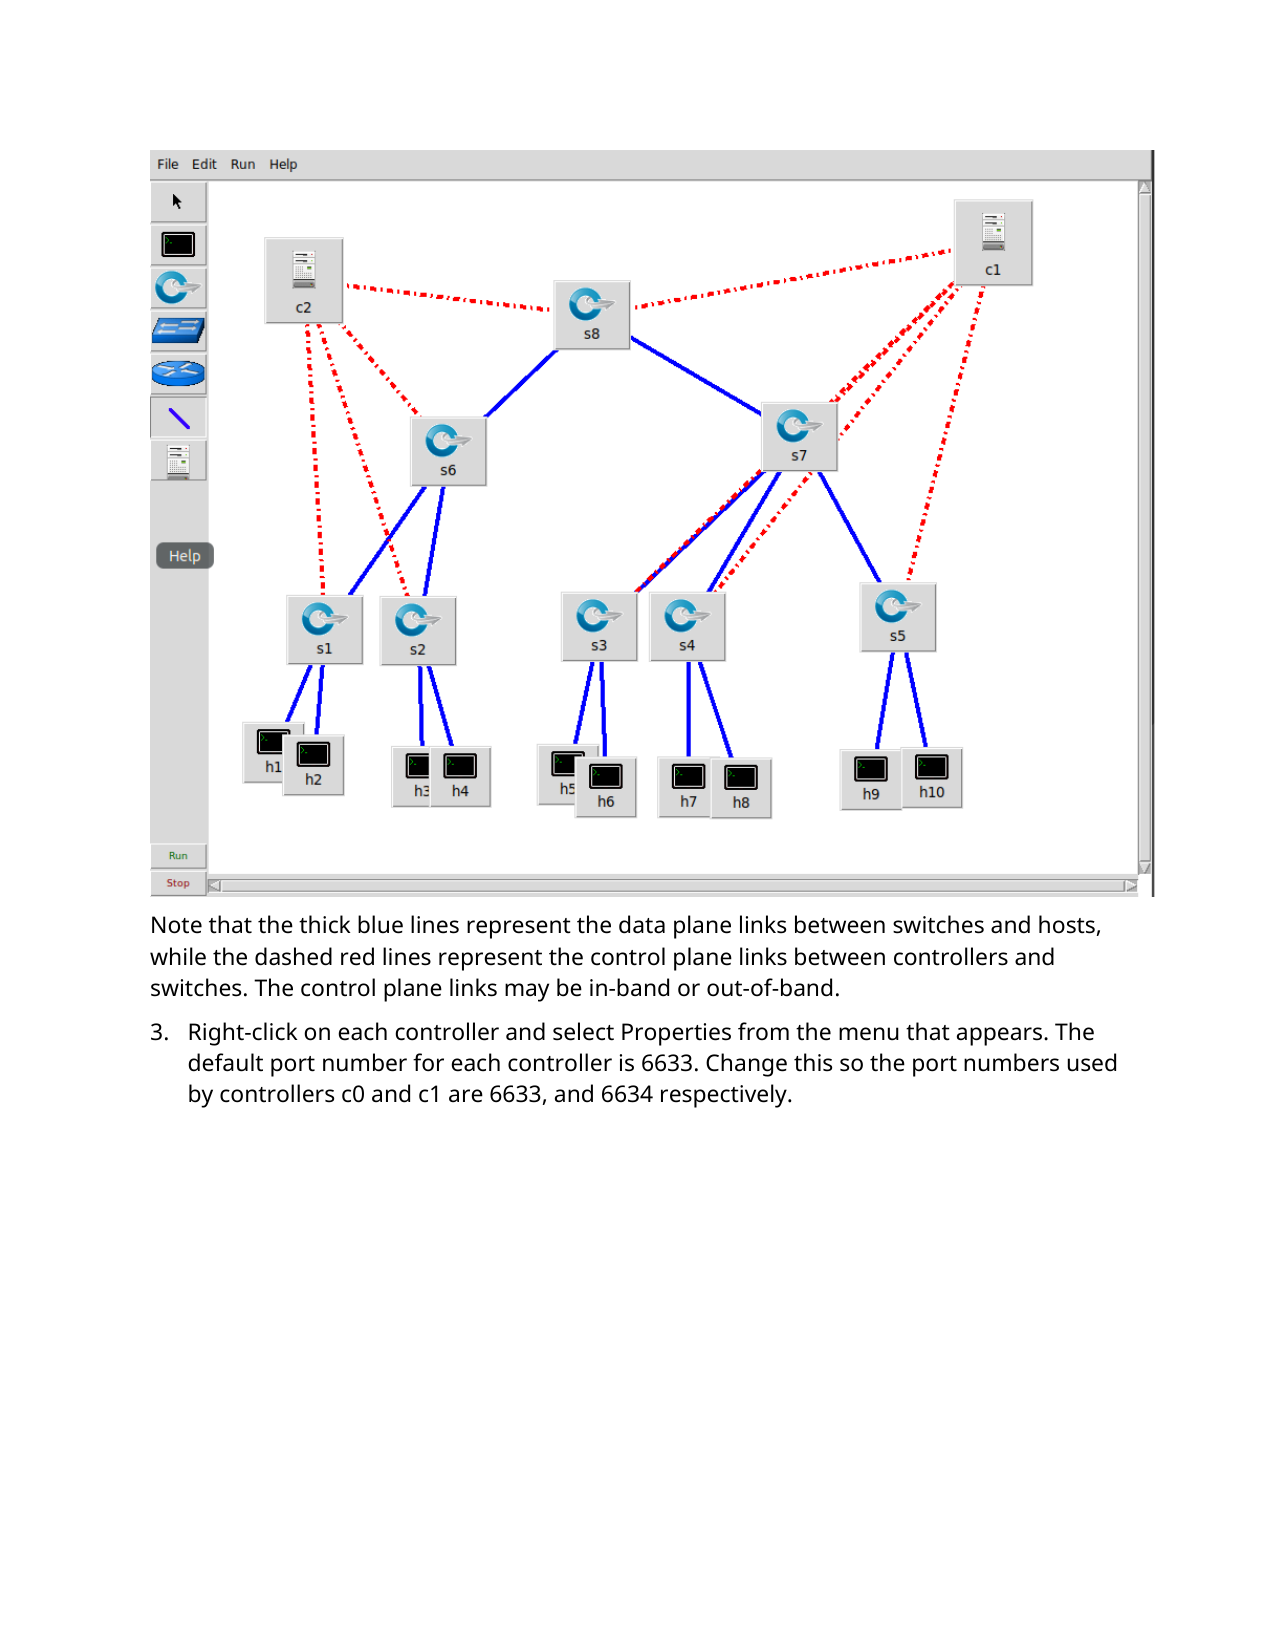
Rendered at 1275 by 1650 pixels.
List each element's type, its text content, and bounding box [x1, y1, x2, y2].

text Note that the thick blue lines represent the data plane links between switches and hosts, while the dashed red lines represent the control plane links between controllers and switches. The control plane links may be in-band or out-of-band. [150, 909, 1125, 1003]
list Right-click on each controller and select Properties from the menu that appears. The default port number for each controller is 6633. Change this so the port numbers used by controllers c0 and c1 are 6633, and 6634 respectively. [150, 1016, 1125, 1109]
picture [150, 150, 1155, 897]
